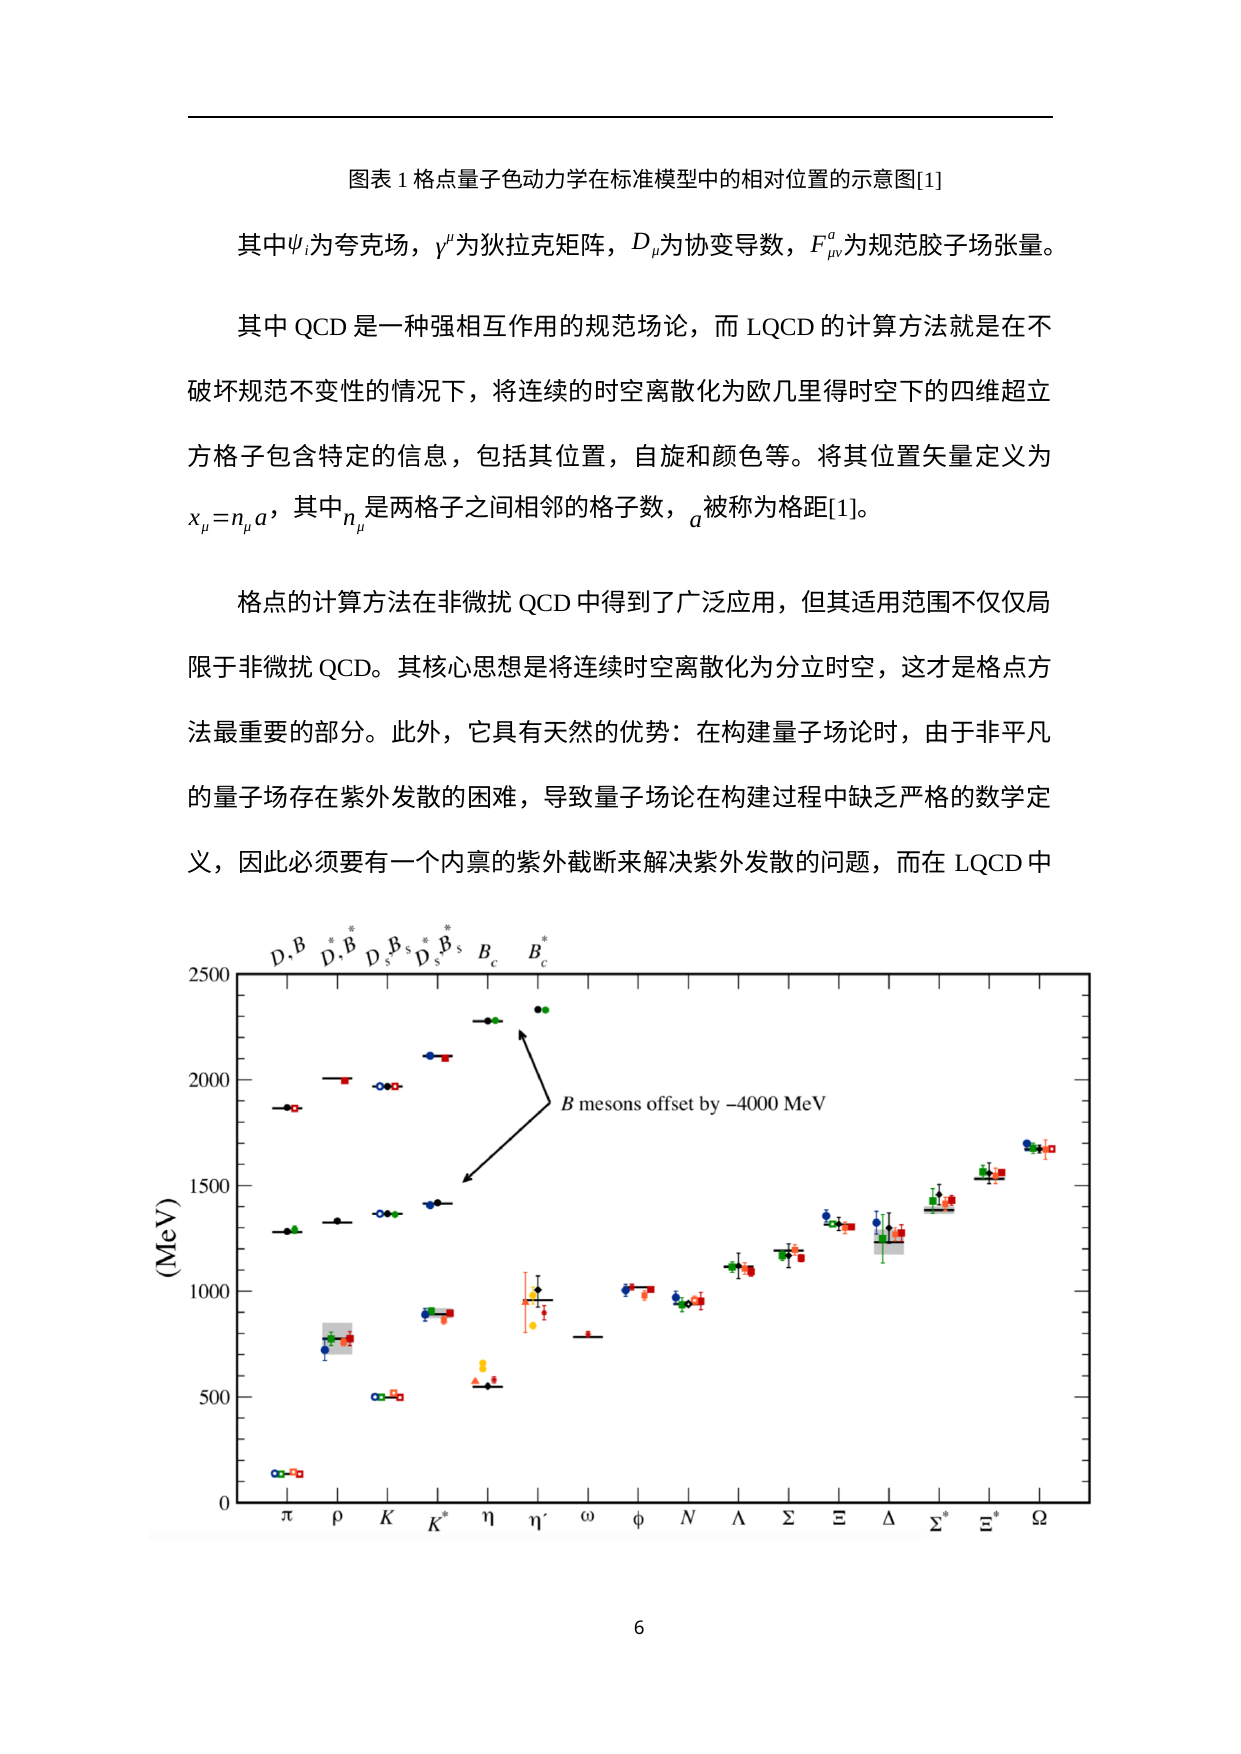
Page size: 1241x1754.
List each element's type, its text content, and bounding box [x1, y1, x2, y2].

text 其中为夸克场，为狄拉克矩阵，为协变导数，为规范胶子场张量。 [187, 211, 1053, 276]
text 其中QCD是一种强相互作用的规范场论，而LQCD的计算方法就是在不破坏规范不变性的情况下，将连续的时空离散化为欧几里得时空下的四维超立方格子包含特定的信息，包括其位置，自旋和颜色等。将其位置矢量定义为，其中是两格子之间相邻的格子数，被称为格距[1]。 [187, 292, 1053, 552]
text 格点的计算方法在非微扰QCD中得到了广泛应用，但其适用范围不仅仅局限于非微扰QCD。其核心思想是将连续时空离散化为分立时空，这才是格点方法最重要的部分。此外，它具有天然的优势：在构建量子场论时，由于非平凡的量子场存在紫外发散的困难，导致量子场论在构建过程中缺乏严格的数学定义，因此必须要有一个内禀的紫外截断来解决紫外发散的问题，而在LQCD中因为格距的存在所以天然的存在一个紫外截断，而又因为整个空间的体积被限制在一个特定大小的四维格子内部，所以也就存在一个红外的截断为空间的长度[1]。 [187, 568, 1053, 893]
picture [132, 911, 1120, 1549]
text 图表 1 格点量子色动力学在标准模型中的相对位置的示意图[1] [187, 162, 1053, 194]
